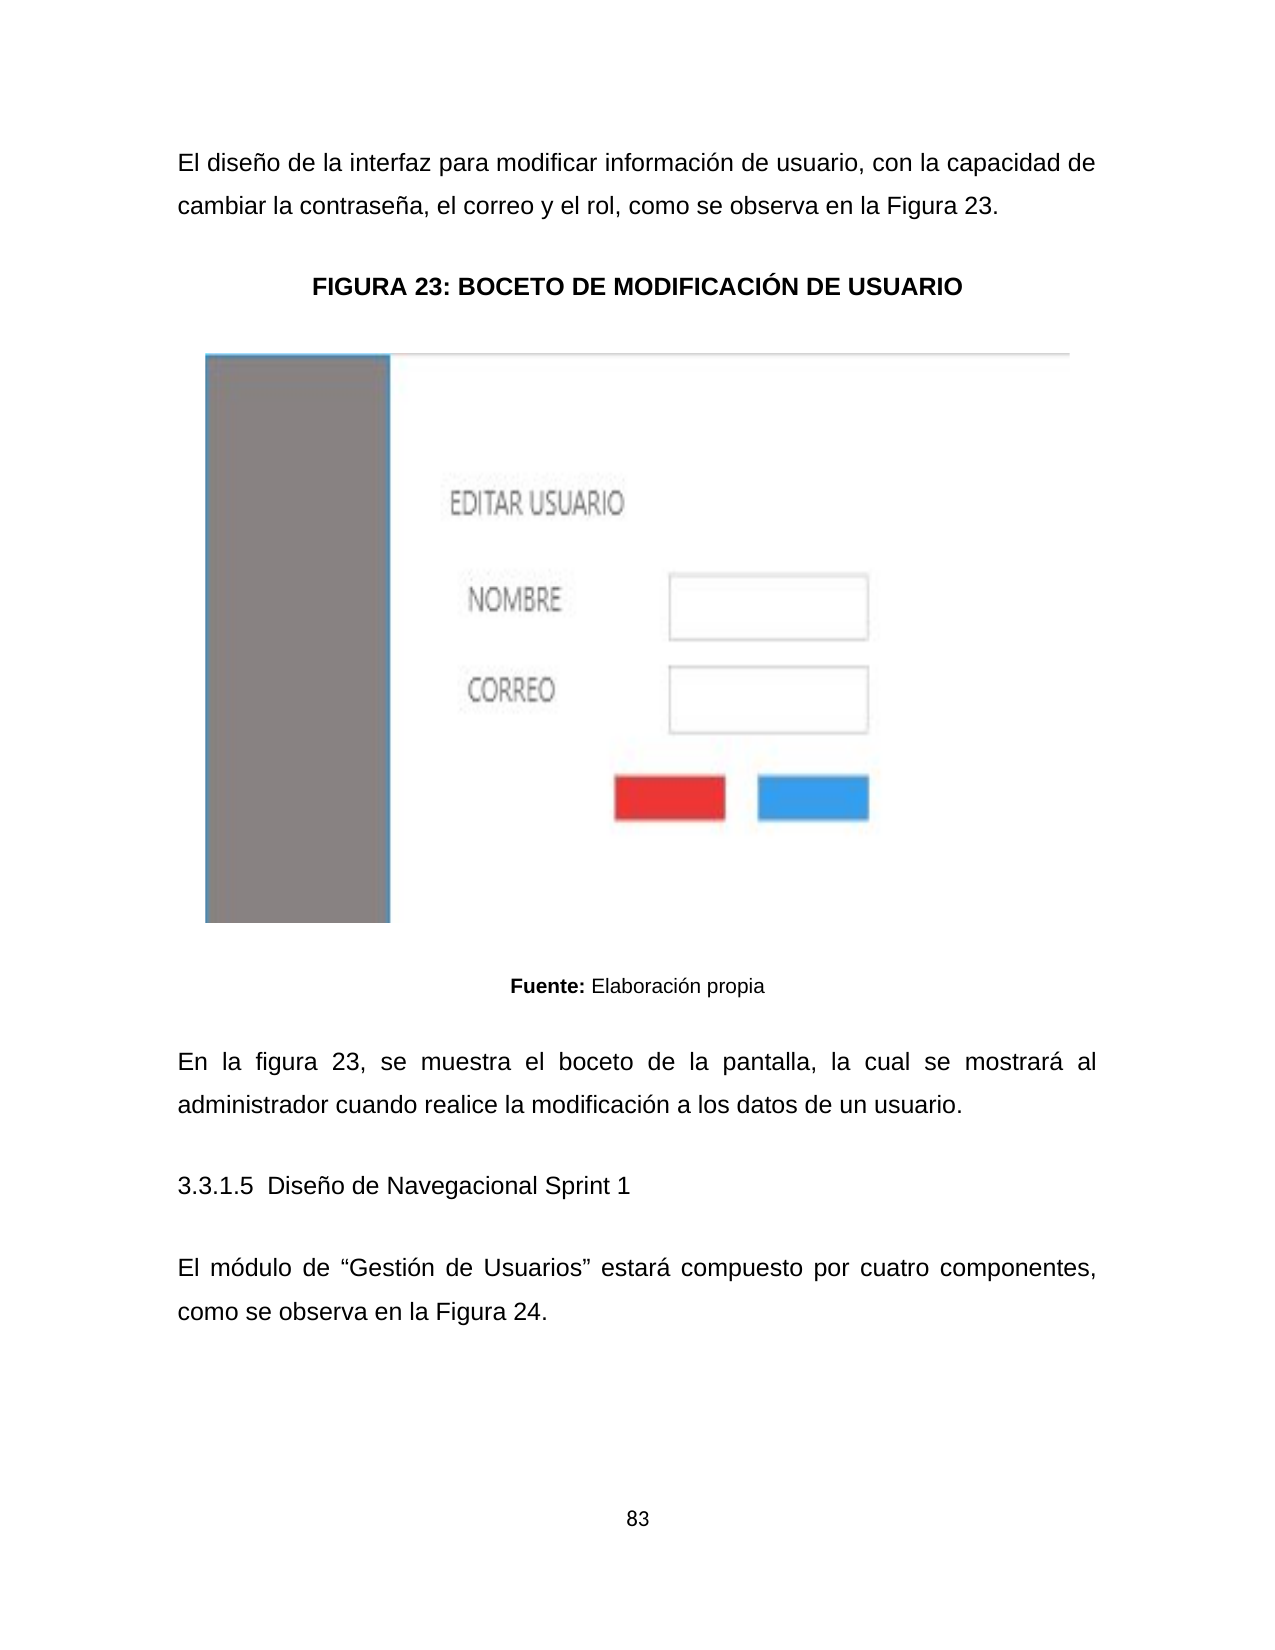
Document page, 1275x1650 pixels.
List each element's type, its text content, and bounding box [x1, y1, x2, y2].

text El diseño de la interfaz para modificar información de usuario, con la capacidad de cambiar la contraseña, el correo y el rol, como se observa en la Figura 23. [177, 148, 1098, 219]
picture [205, 353, 1070, 923]
text El módulo de “Gestión de Usuarios” estará compuesto por cuatro componentes, como se observa en la Figura 24. [177, 1253, 1098, 1325]
text Fuente: Elaboración propia [177, 974, 1098, 998]
list Diseño de Navegacional Sprint 1 [177, 1171, 1098, 1199]
text FIGURA 23: BOCETO DE MODIFICACIÓN DE USUARIO [177, 271, 1098, 300]
text En la figura 23, se muestra el boceto de la pantalla, la cual se mostrará al administrador cuando realice la modificación a los datos de un usuario. [177, 1047, 1098, 1119]
